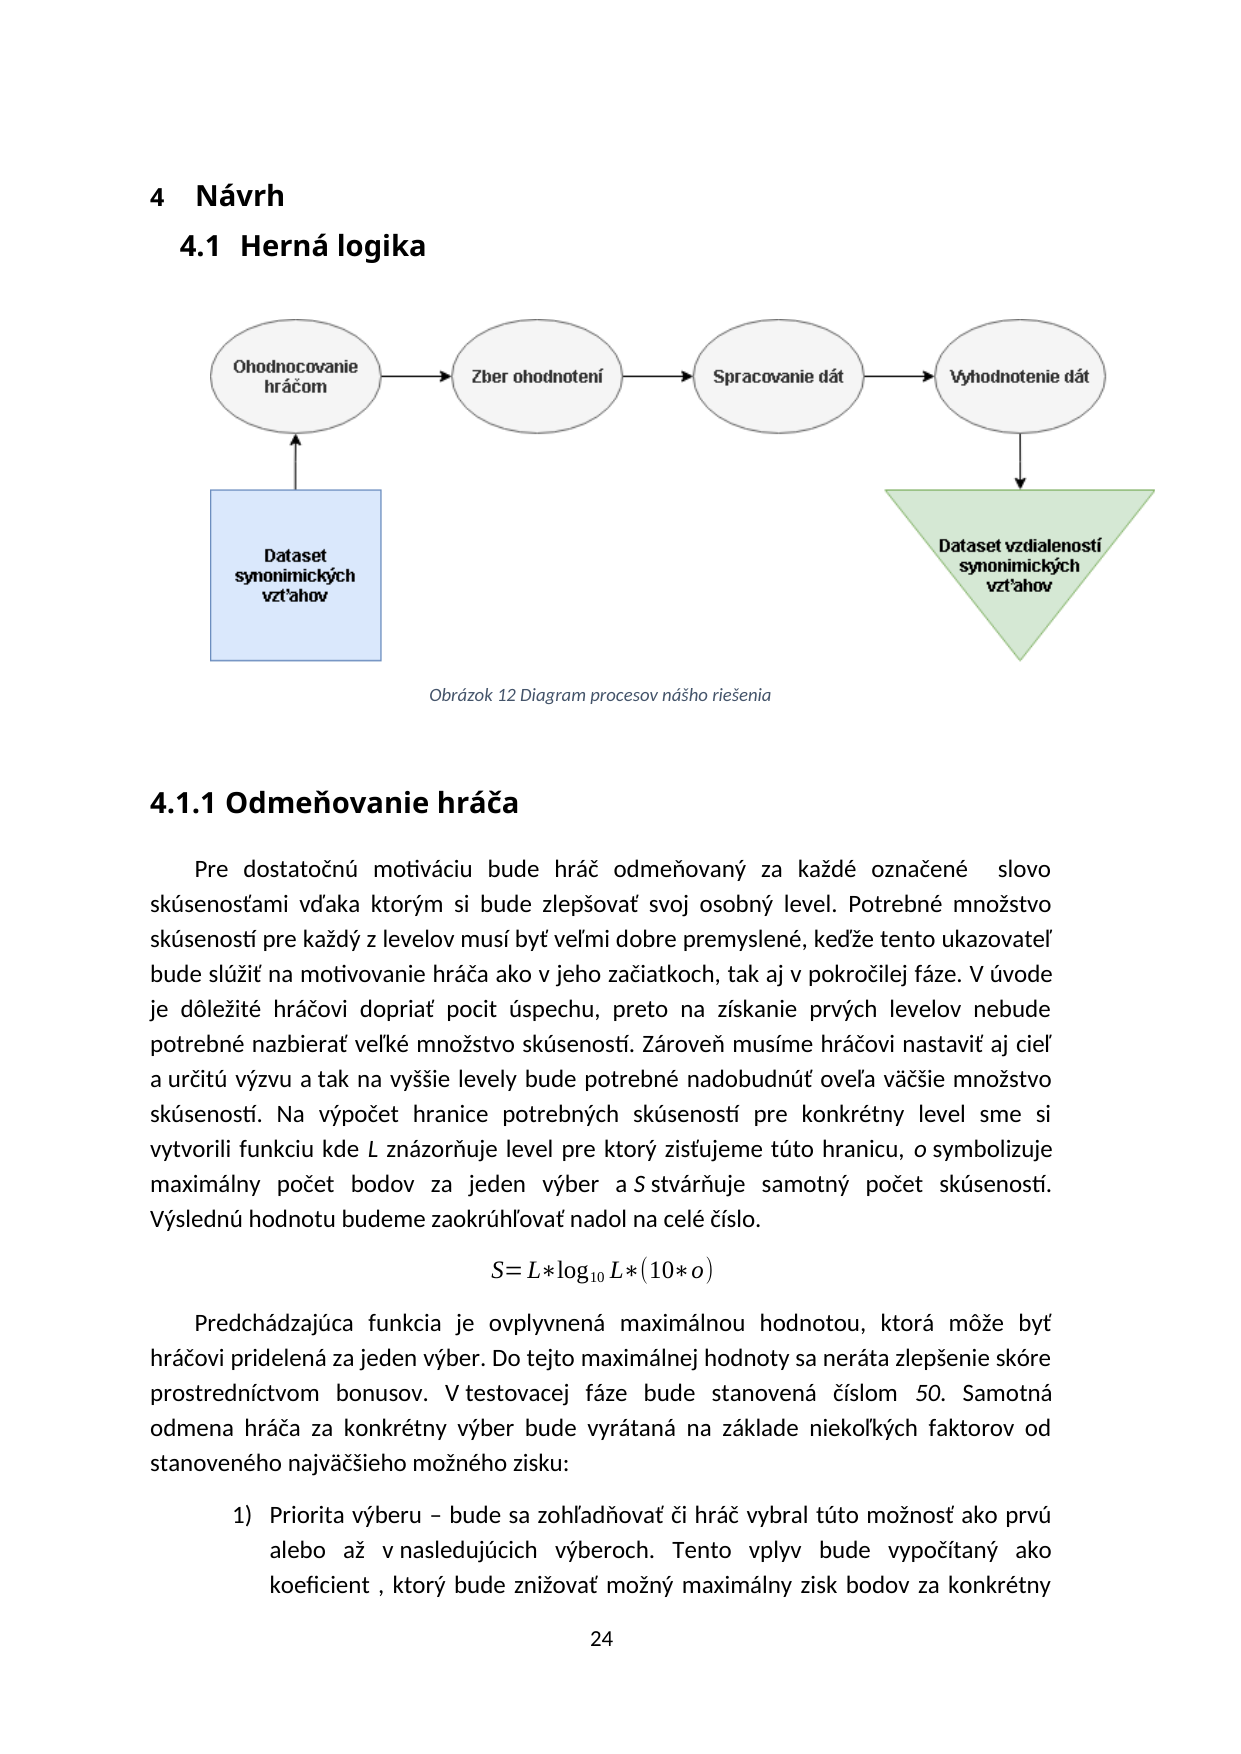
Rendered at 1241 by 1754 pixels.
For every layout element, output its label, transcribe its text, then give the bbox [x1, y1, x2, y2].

subtitle Návrh [150, 175, 1053, 215]
subtitle Odmeňovanie hráča [150, 782, 1053, 822]
subtitle Herná logika [179, 225, 1053, 264]
picture [210, 319, 1155, 663]
text Predchádzajúca funkcia je ovplyvnená maximálnou hodnotou, ktorá môže byť hráčovi pridelená za jeden výber. Do tejto maximálnej hodnoty sa neráta zlepšenie skóre prostredníctvom bonusov. V testovacej fáze bude stanovená číslom 50. Samotná odmena hráča za konkrétny výber bude vyrátaná na základe niekoľkých faktorov od stanoveného najväčšieho možného zisku: [150, 1307, 1053, 1478]
text Pre dostatočnú motiváciu bude hráč odmeňovaný za každé označené slovo skúsenosťami vďaka ktorým si bude zlepšovať svoj osobný level. Potrebné množstvo skúseností pre každý z levelov musí byť veľmi dobre premyslené, keďže tento ukazovateľ bude slúžiť na motivovanie hráča ako v jeho začiatkoch, tak aj v pokročilej fáze. V úvode je dôležité hráčovi dopriať pocit úspechu, preto na získanie prvých levelov nebude potrebné nazbierať veľké množstvo skúseností. Zároveň musíme hráčovi nastaviť aj cieľ a určitú výzvu a tak na vyššie levely bude potrebné nadobudnúť oveľa väčšie množstvo skúseností. Na výpočet hranice potrebných skúseností pre konkrétny level sme si vytvorili funkciu kde L znázorňuje level pre ktorý zisťujeme túto hranicu, o symbolizuje maximálny počet bodov za jeden výber a S stvárňuje samotný počet skúseností. Výslednú hodnotu budeme zaokrúhľovať nadol na celé číslo. [150, 853, 1053, 1233]
text Obrázok 12 Diagram procesov nášho riešenia [150, 683, 1053, 706]
